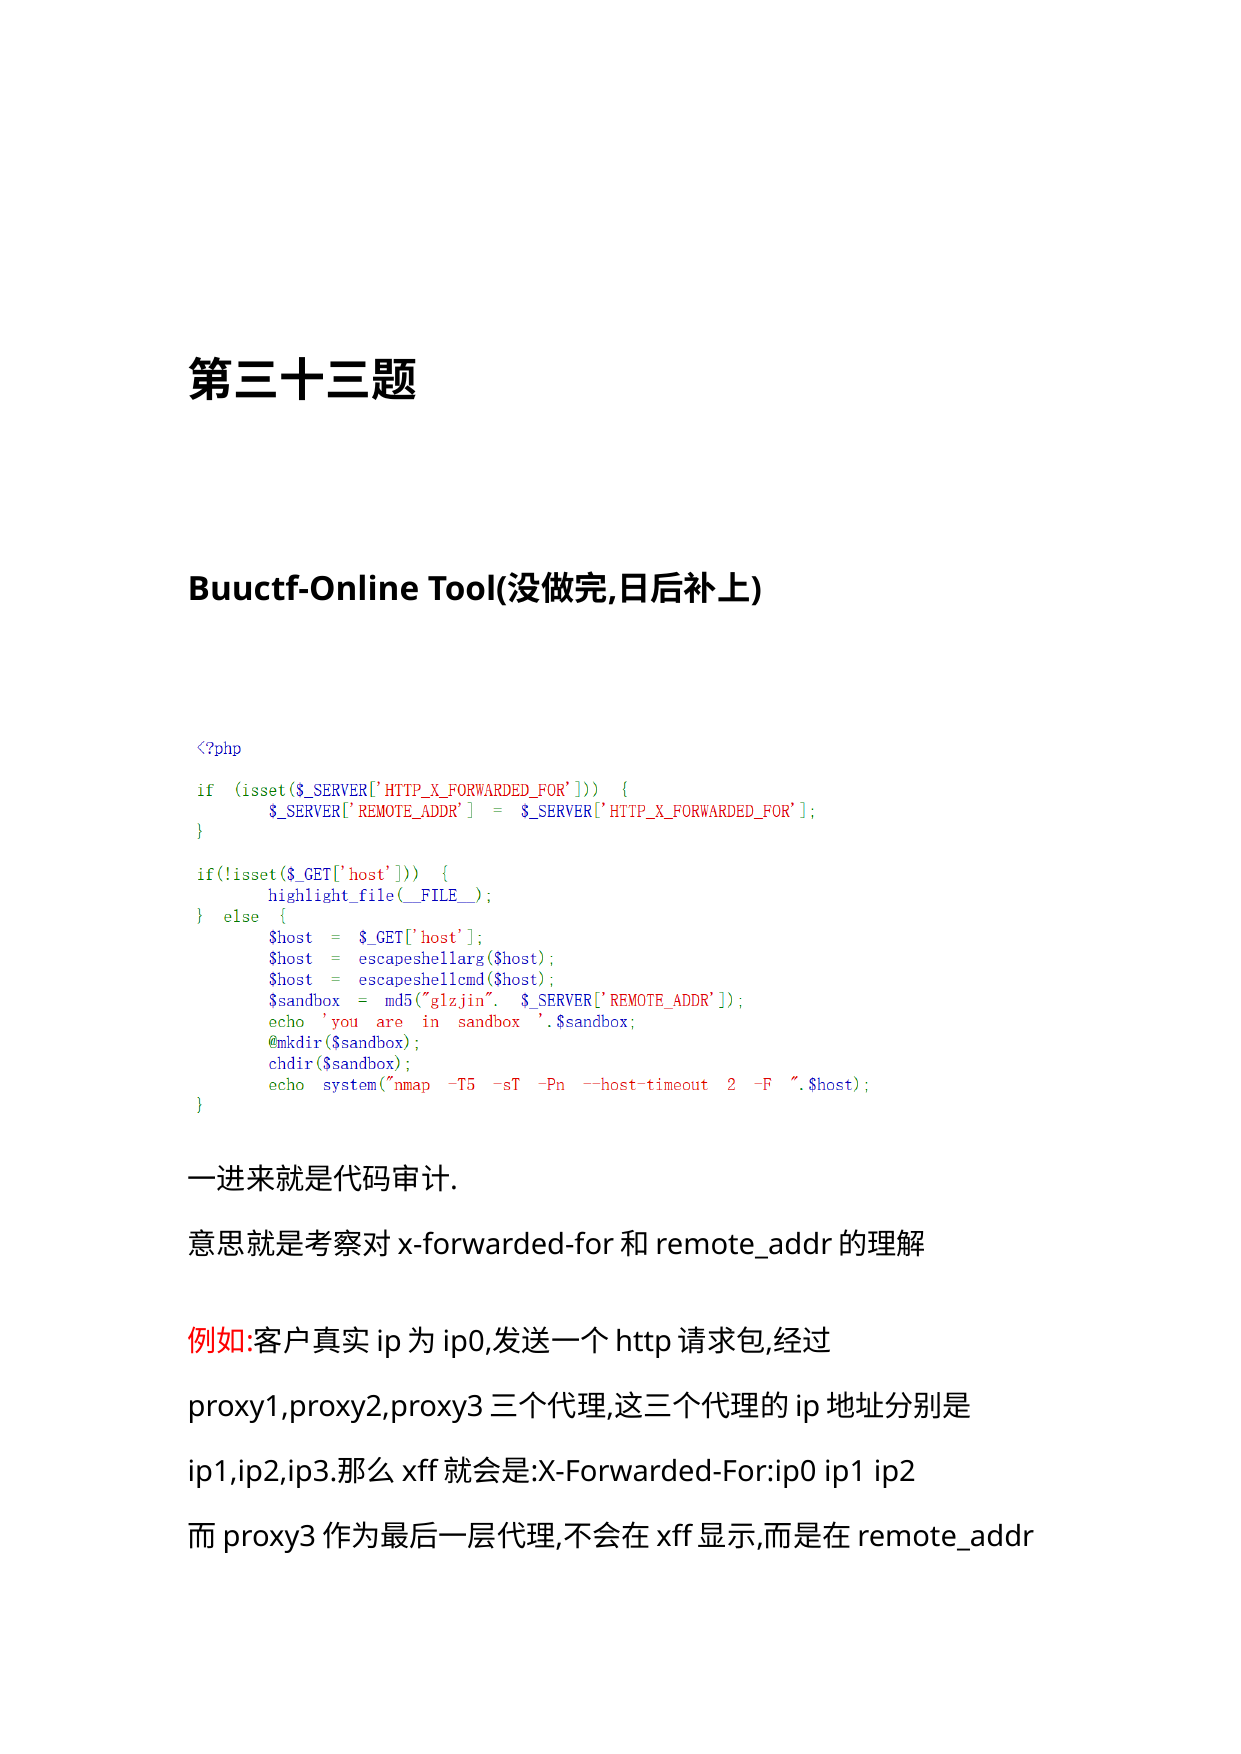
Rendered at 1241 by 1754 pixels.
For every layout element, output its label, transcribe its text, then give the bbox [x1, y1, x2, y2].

subtitle 第三十三题 [187, 327, 1053, 425]
text 例如:客户真实ip为ip0,发送一个http请求包,经过proxy1,proxy2,proxy3三个代理,这三个代理的ip地址分别是ip1,ip2,ip3.那么xff就会是:X-Forwarded-For:ip0 ip1 ip2 [187, 1306, 1053, 1501]
text 意思就是考察对x-forwarded-for和remote_addr的理解 [187, 1209, 1053, 1274]
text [187, 1501, 1053, 1566]
text 一进来就是代码审计. [187, 1144, 1053, 1209]
subtitle Buuctf-Online Tool(没做完,日后补上) [187, 554, 1053, 619]
picture [187, 734, 878, 1132]
